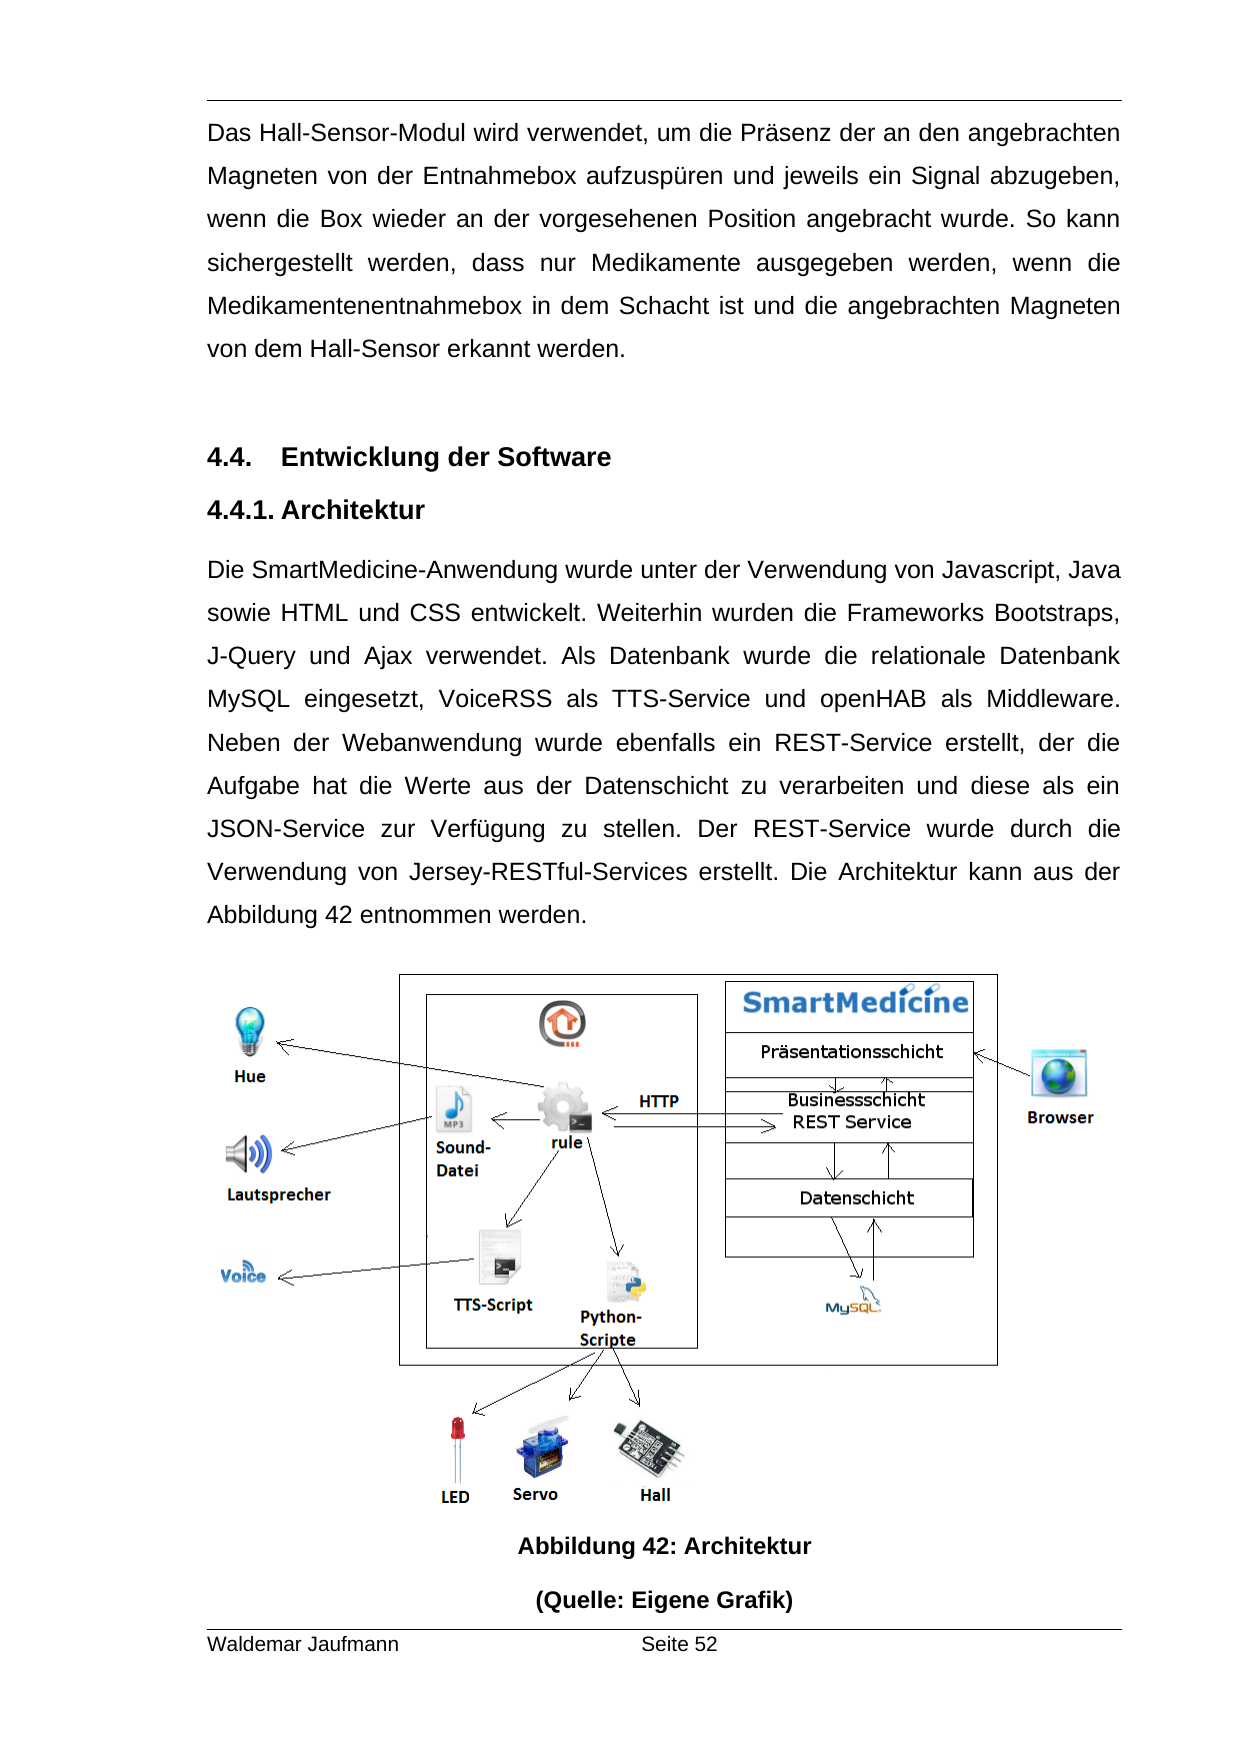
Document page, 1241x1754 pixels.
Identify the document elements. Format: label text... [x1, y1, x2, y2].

subtitle Architektur [207, 493, 1122, 526]
text Die SmartMedicine-Anwendung wurde unter der Verwendung von Javascript, Java sowie HTML und CSS entwickelt. Weiterhin wurden die Frameworks Bootstraps, J-Query und Ajax verwendet. Als Datenbank wurde die relationale Datenbank MySQL eingesetzt, VoiceRSS als TTS-Service und openHAB als Middleware. Neben der Webanwendung wurde ebenfalls ein REST-Service erstellt, der die Aufgabe hat die Werte aus der Datenschicht zu verarbeiten und diese als ein JSON-Service zur Verfügung zu stellen. Der REST-Service wurde durch die Verwendung von Jersey-RESTful-Services erstellt. Die Architektur kann aus der Abbildung 42 entnommen werden. [207, 555, 1122, 929]
subtitle Entwicklung der Software [207, 441, 1122, 472]
picture [206, 970, 1182, 1520]
text Abbildung 42: Architektur [207, 1532, 1122, 1559]
text Das Hall-Sensor-Modul wird verwendet, um die Präsenz der an den angebrachten Magneten von der Entnahmebox aufzuspüren und jeweils ein Signal abzugeben, wenn die Box wieder an der vorgesehenen Position angebracht wurde. So kann sichergestellt werden, dass nur Medikamente ausgegeben werden, wenn die Medikamentenentnahmebox in dem Schacht ist und die angebrachten Magneten von dem Hall-Sensor erkannt werden. [207, 118, 1122, 362]
text (Quelle: Eigene Grafik) [207, 1586, 1122, 1613]
